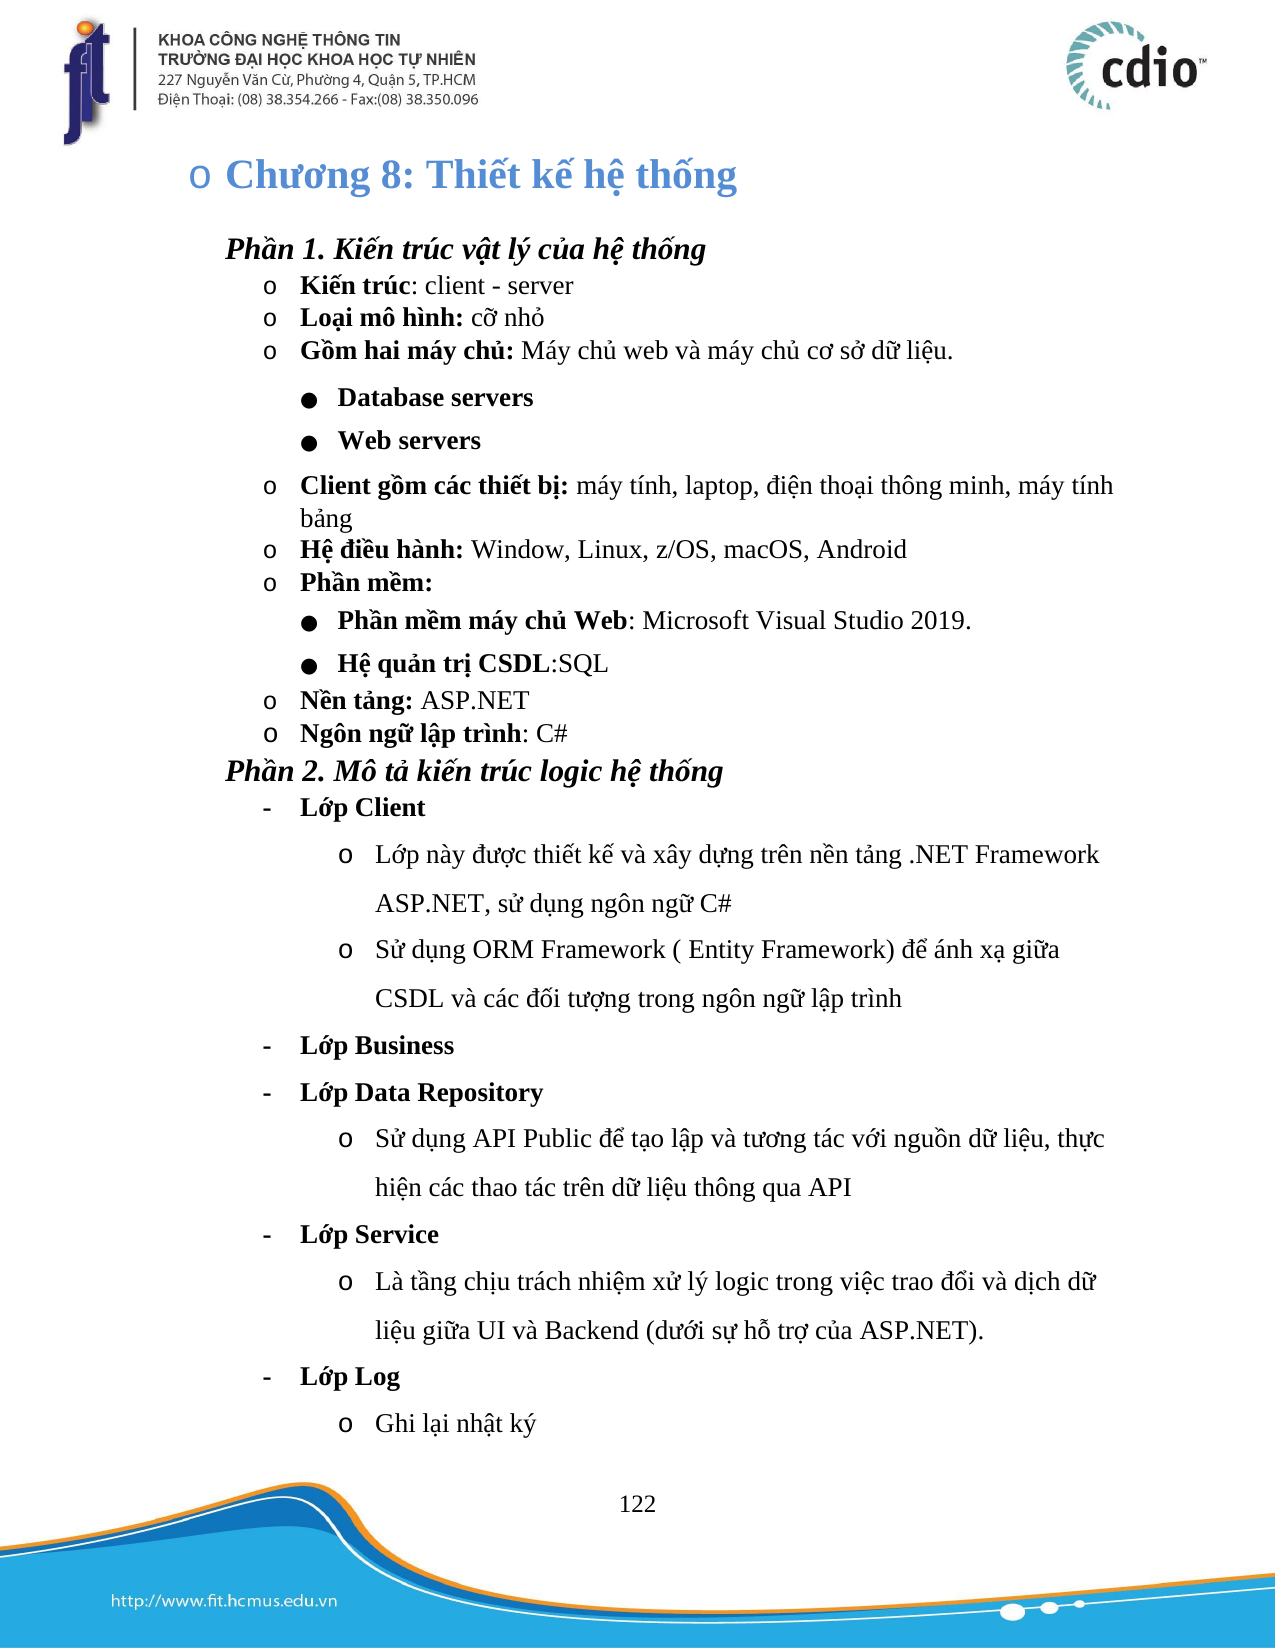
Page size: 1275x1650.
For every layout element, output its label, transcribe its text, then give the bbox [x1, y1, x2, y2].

list Là tầng chịu trách nhiệm xử lý logic trong việc trao đổi và dịch dữ liệu giữa UI và Backend (dưới sự hỗ trợ của ASP.NET). [337, 1265, 1125, 1345]
list Lớp Service [262, 1218, 1125, 1249]
list Web servers [300, 418, 1125, 461]
list Gồm hai máy chủ: Máy chủ web và máy chủ cơ sở dữ liệu. [262, 334, 1125, 367]
list Database servers [300, 376, 1125, 418]
list Lớp Log [262, 1360, 1125, 1392]
list Lớp này được thiết kế và xây dựng trên nền tảng .NET Framework ASP.NET, sử dụng ngôn ngữ C# [337, 838, 1125, 918]
list Hệ điều hành: Window, Linux, z/OS, macOS, Android [262, 533, 1125, 566]
list Lớp Business [262, 1029, 1125, 1060]
list Sử dụng API Public để tạo lập và tương tác với nguồn dữ liệu, thực hiện các thao tác trên dữ liệu thông qua API [337, 1122, 1125, 1203]
list Hệ quản trị CSDL:SQL [300, 642, 1125, 684]
text Phần 2. Mô tả kiến trúc logic hệ thống [225, 752, 1125, 788]
list Loại mô hình: cỡ nhỏ [262, 302, 1125, 334]
list Ngôn ngữ lập trình: C# [262, 717, 1125, 751]
list Lớp Data Repository [262, 1076, 1125, 1107]
list Sử dụng ORM Framework ( Entity Framework) để ánh xạ giữa CSDL và các đối tượng trong ngôn ngữ lập trình [337, 933, 1125, 1014]
text Phần 1. Kiến trúc vật lý của hệ thống [225, 230, 1125, 266]
list Kiến trúc: client - server [262, 269, 1125, 302]
list Phần mềm máy chủ Web: Microsoft Visual Studio 2019. [300, 599, 1125, 642]
picture [0, 1479, 1275, 1648]
list Phần mềm: [262, 566, 1125, 599]
list Nền tảng: ASP.NET [262, 684, 1125, 717]
picture [40, 10, 1219, 169]
list Ghi lại nhật ký [337, 1407, 1125, 1441]
list Client gồm các thiết bị: máy tính, laptop, điện thoại thông minh, máy tính bảng [262, 469, 1125, 533]
subtitle Chương 8: Thiết kế hệ thống [187, 150, 1125, 201]
list Lớp Client [262, 791, 1125, 822]
